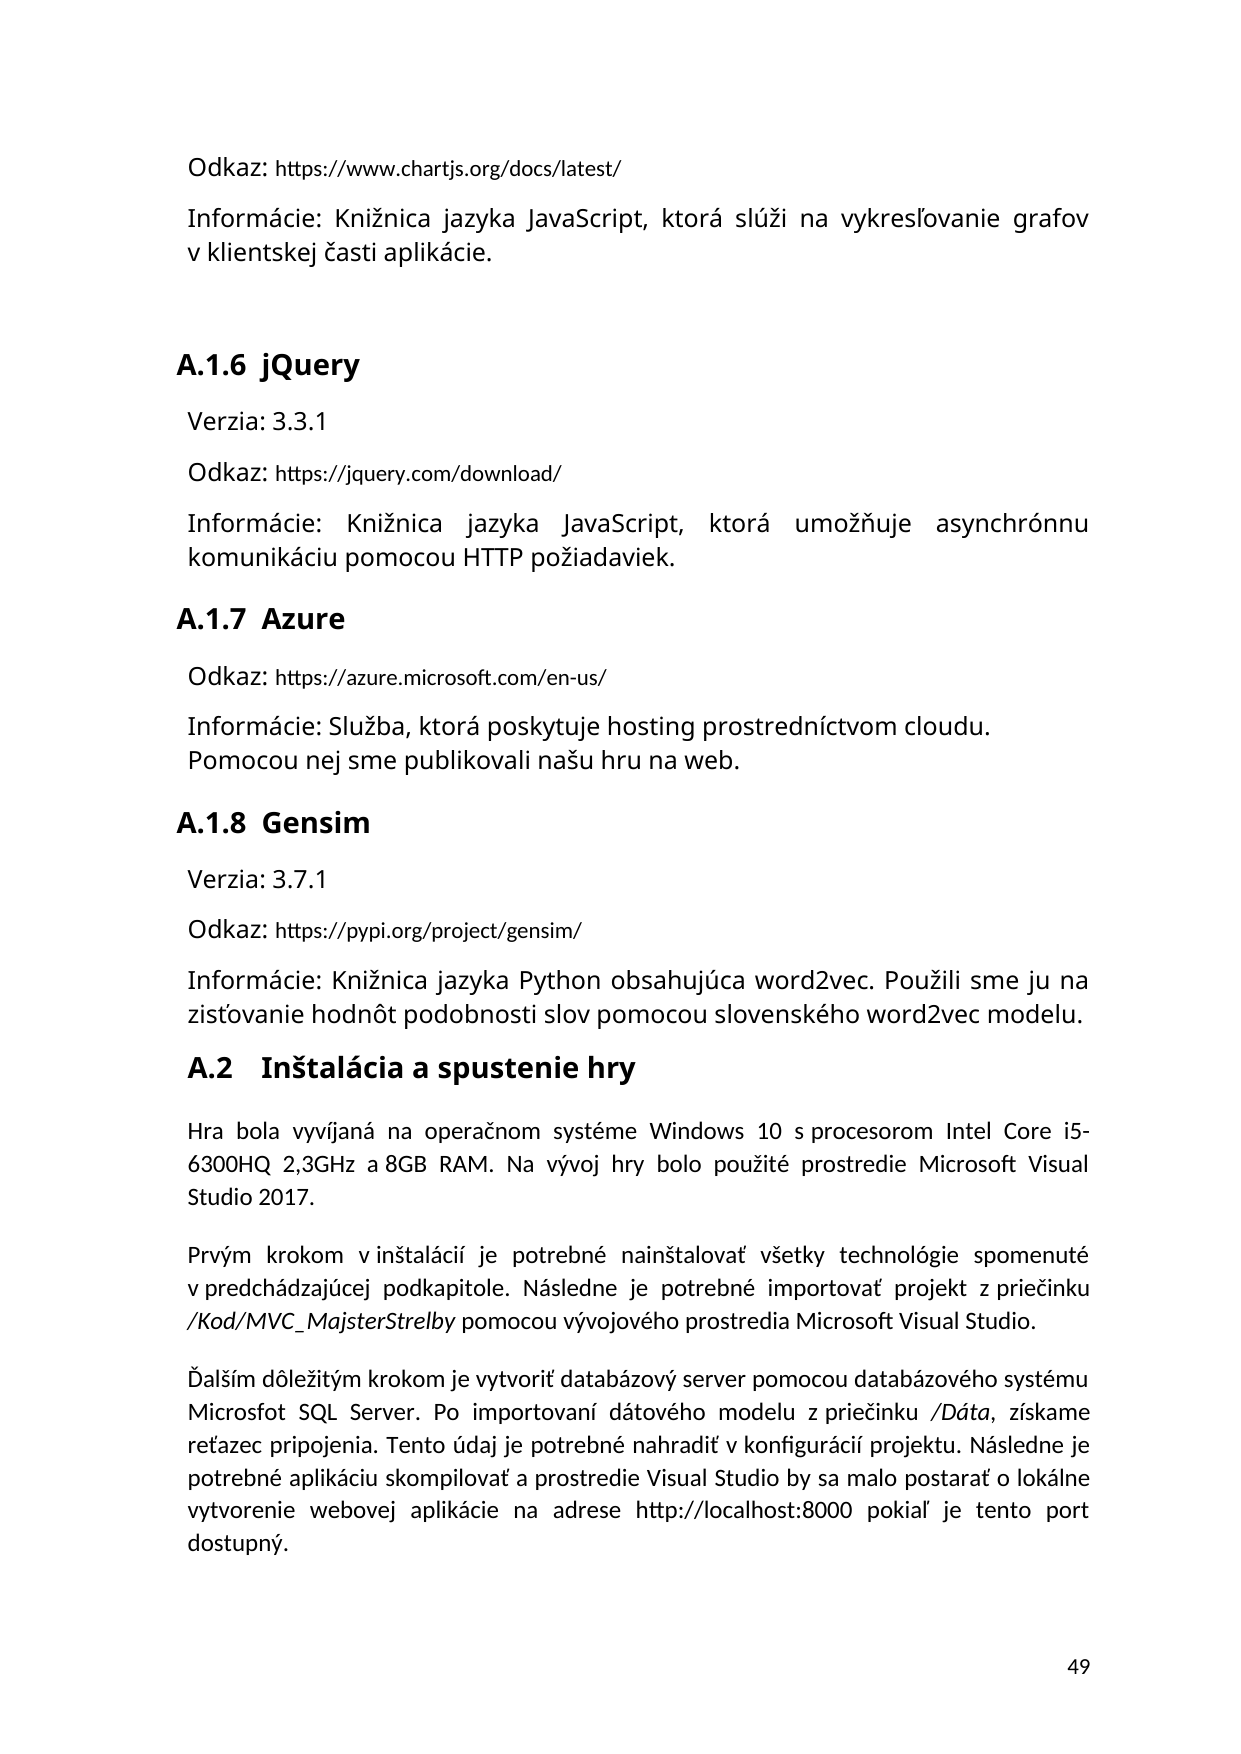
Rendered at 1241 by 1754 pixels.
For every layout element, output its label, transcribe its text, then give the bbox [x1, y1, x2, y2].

text Verzia: 3.3.1 [187, 404, 1090, 438]
text Informácie: Knižnica jazyka JavaScript, ktorá umožňuje asynchrónnu komunikáciu pomocou HTTP požiadaviek. [187, 506, 1090, 574]
list Azure [247, 599, 1090, 638]
text Odkaz: https://jquery.com/download/ [187, 455, 1090, 489]
text Informácie: Knižnica jazyka Python obsahujúca word2vec. Použili sme ju na zisťovanie hodnôt podobnosti slov pomocou slovenského word2vec modelu. [187, 963, 1090, 1031]
text Odkaz: https://pypi.org/project/gensim/ [187, 912, 1090, 946]
text Prvým krokom v inštalácií je potrebné nainštalovať všetky technológie spomenuté v predchádzajúcej podkapitole. Následne je potrebné importovať projekt z priečinku /Kod/MVC_MajsterStrelby pomocou vývojového prostredia Microsoft Visual Studio. [187, 1239, 1090, 1336]
text Informácie: Knižnica jazyka JavaScript, ktorá slúži na vykresľovanie grafov v klientskej časti aplikácie. [187, 201, 1090, 269]
text Hra bola vyvíjaná na operačnom systéme Windows 10 s procesorom Intel Core i5-6300HQ 2,3GHz a 8GB RAM. Na vývoj hry bolo použité prostredie Microsoft Visual Studio 2017. [187, 1116, 1090, 1212]
list jQuery [247, 344, 1090, 384]
subtitle Inštalácia a spustenie hry [187, 1048, 1090, 1087]
text Ďalším dôležitým krokom je vytvoriť databázový server pomocou databázového systému Microsfot SQL Server. Po importovaní dátového modelu z priečinku /Dáta, získame reťazec pripojenia. Tento údaj je potrebné nahradiť v konfigurácií projektu. Následne je potrebné aplikáciu skompilovať a prostredie Visual Studio by sa malo postarať o lokálne vytvorenie webovej aplikácie na adrese http://localhost:8000 pokiaľ je tento port dostupný. [187, 1363, 1090, 1558]
text Verzia: 3.7.1 [187, 861, 1090, 896]
list Gensim [247, 802, 1090, 842]
text Informácie: Služba, ktorá poskytuje hosting prostredníctvom cloudu. Pomocou nej sme publikovali našu hru na web. [187, 709, 1090, 777]
text Odkaz: https://azure.microsoft.com/en-us/ [187, 658, 1090, 692]
text Odkaz: https://www.chartjs.org/docs/latest/ [187, 150, 1090, 184]
